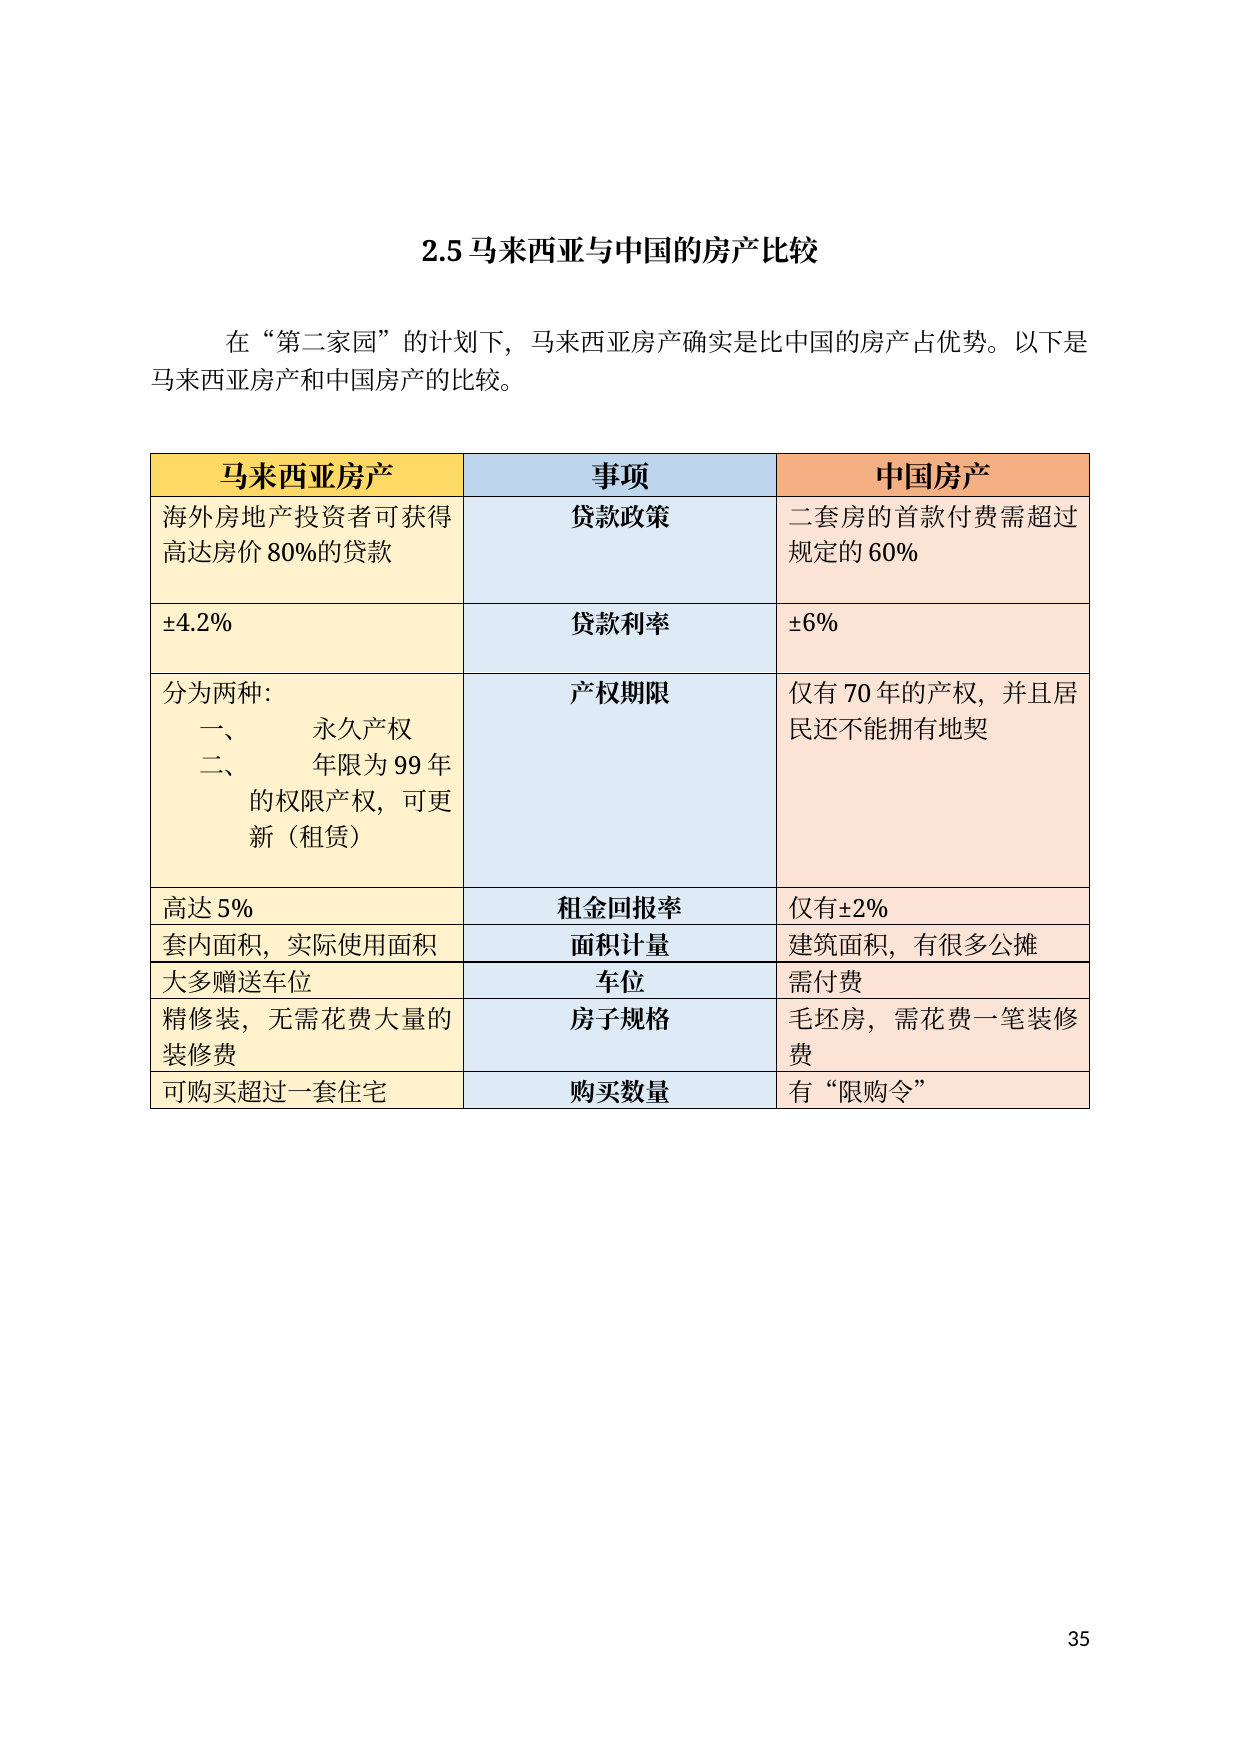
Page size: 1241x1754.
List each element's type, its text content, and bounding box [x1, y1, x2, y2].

table_header 中国房产 [777, 454, 1089, 496]
text 在“第二家园”的计划下，马来西亚房产确实是比中国的房产占优势。以下是马来西亚房产和中国房产的比较。 [150, 322, 1090, 397]
table_cell 房子规格 [464, 999, 776, 1071]
table_cell 海外房地产投资者可获得高达房价80%的贷款 [151, 497, 463, 603]
table_cell 二套房的首款付费需超过规定的60% [777, 497, 1089, 603]
table_cell 可购买超过一套住宅 [151, 1072, 463, 1108]
table_cell 租金回报率 [464, 888, 776, 924]
table_cell 需付费 [777, 963, 1089, 998]
table_cell 高达5% [151, 888, 463, 924]
table_cell ±6% [777, 604, 1089, 672]
table_cell 贷款利率 [464, 604, 776, 672]
table_cell 大多赠送车位 [151, 963, 463, 998]
table_cell 车位 [464, 963, 776, 998]
table_header 事项 [464, 454, 776, 496]
table_cell 仅有70年的产权，并且居民还不能拥有地契 [777, 674, 1089, 887]
table_cell 分为两种： 永久产权 年限为99年的权限产权，可更新（租赁） [151, 674, 463, 887]
table_cell 购买数量 [464, 1072, 776, 1108]
table_cell 贷款政策 [464, 497, 776, 603]
table_header 马来西亚房产 [151, 454, 463, 496]
text 2.5马来西亚与中国的房产比较 [150, 228, 1090, 270]
table_cell 仅有±2% [777, 888, 1089, 924]
table_cell 毛坯房，需花费一笔装修费 [777, 999, 1089, 1071]
table_cell 面积计量 [464, 925, 776, 961]
table_cell 有“限购令” [777, 1072, 1089, 1108]
table_cell 精修装，无需花费大量的装修费 [151, 999, 463, 1071]
table_cell ±4.2% [151, 604, 463, 672]
table_cell 建筑面积，有很多公摊 [777, 925, 1089, 961]
table_cell 产权期限 [464, 674, 776, 887]
table_cell 套内面积，实际使用面积 [151, 925, 463, 961]
